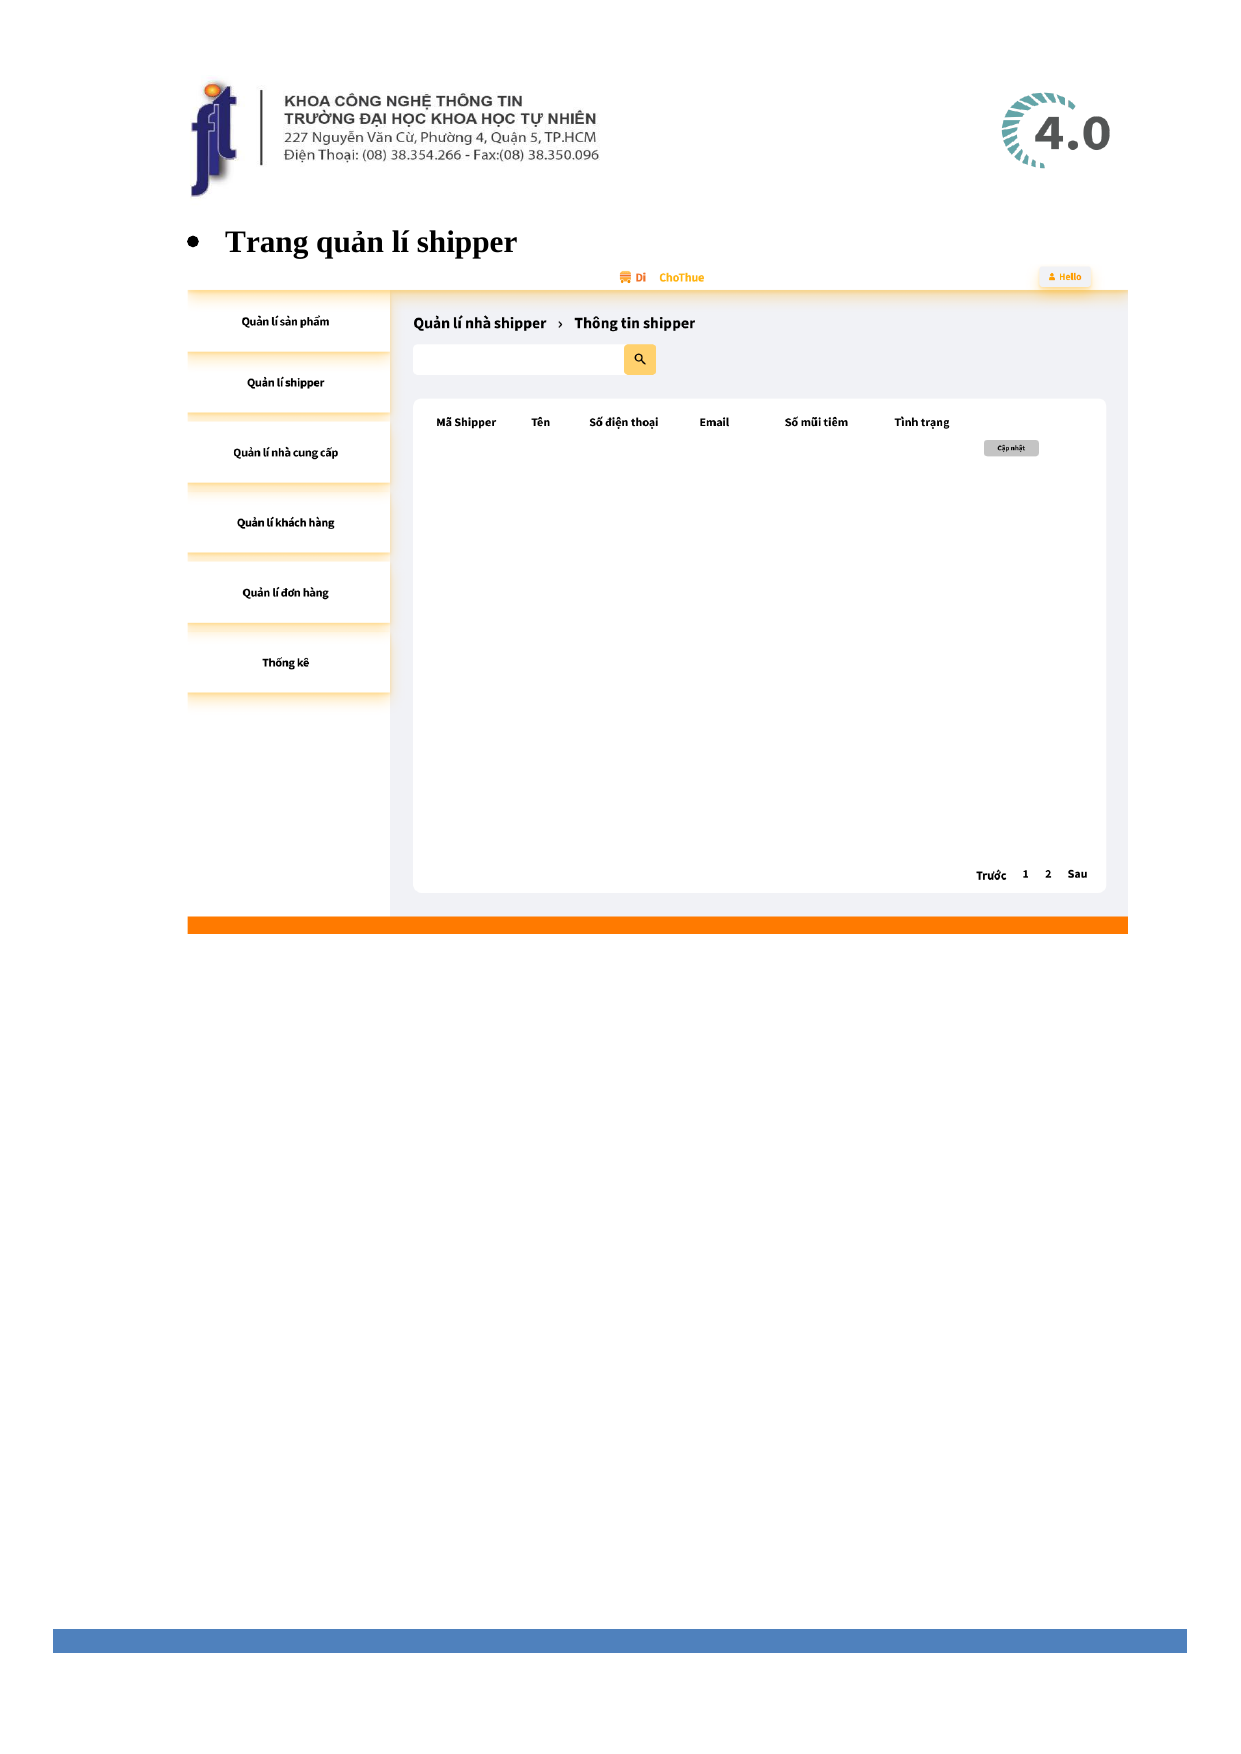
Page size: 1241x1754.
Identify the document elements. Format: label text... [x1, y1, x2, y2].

picture [168, 75, 632, 218]
list Trang quản lí shipper [187, 150, 1090, 259]
picture [187, 264, 1128, 934]
picture [975, 86, 1138, 175]
